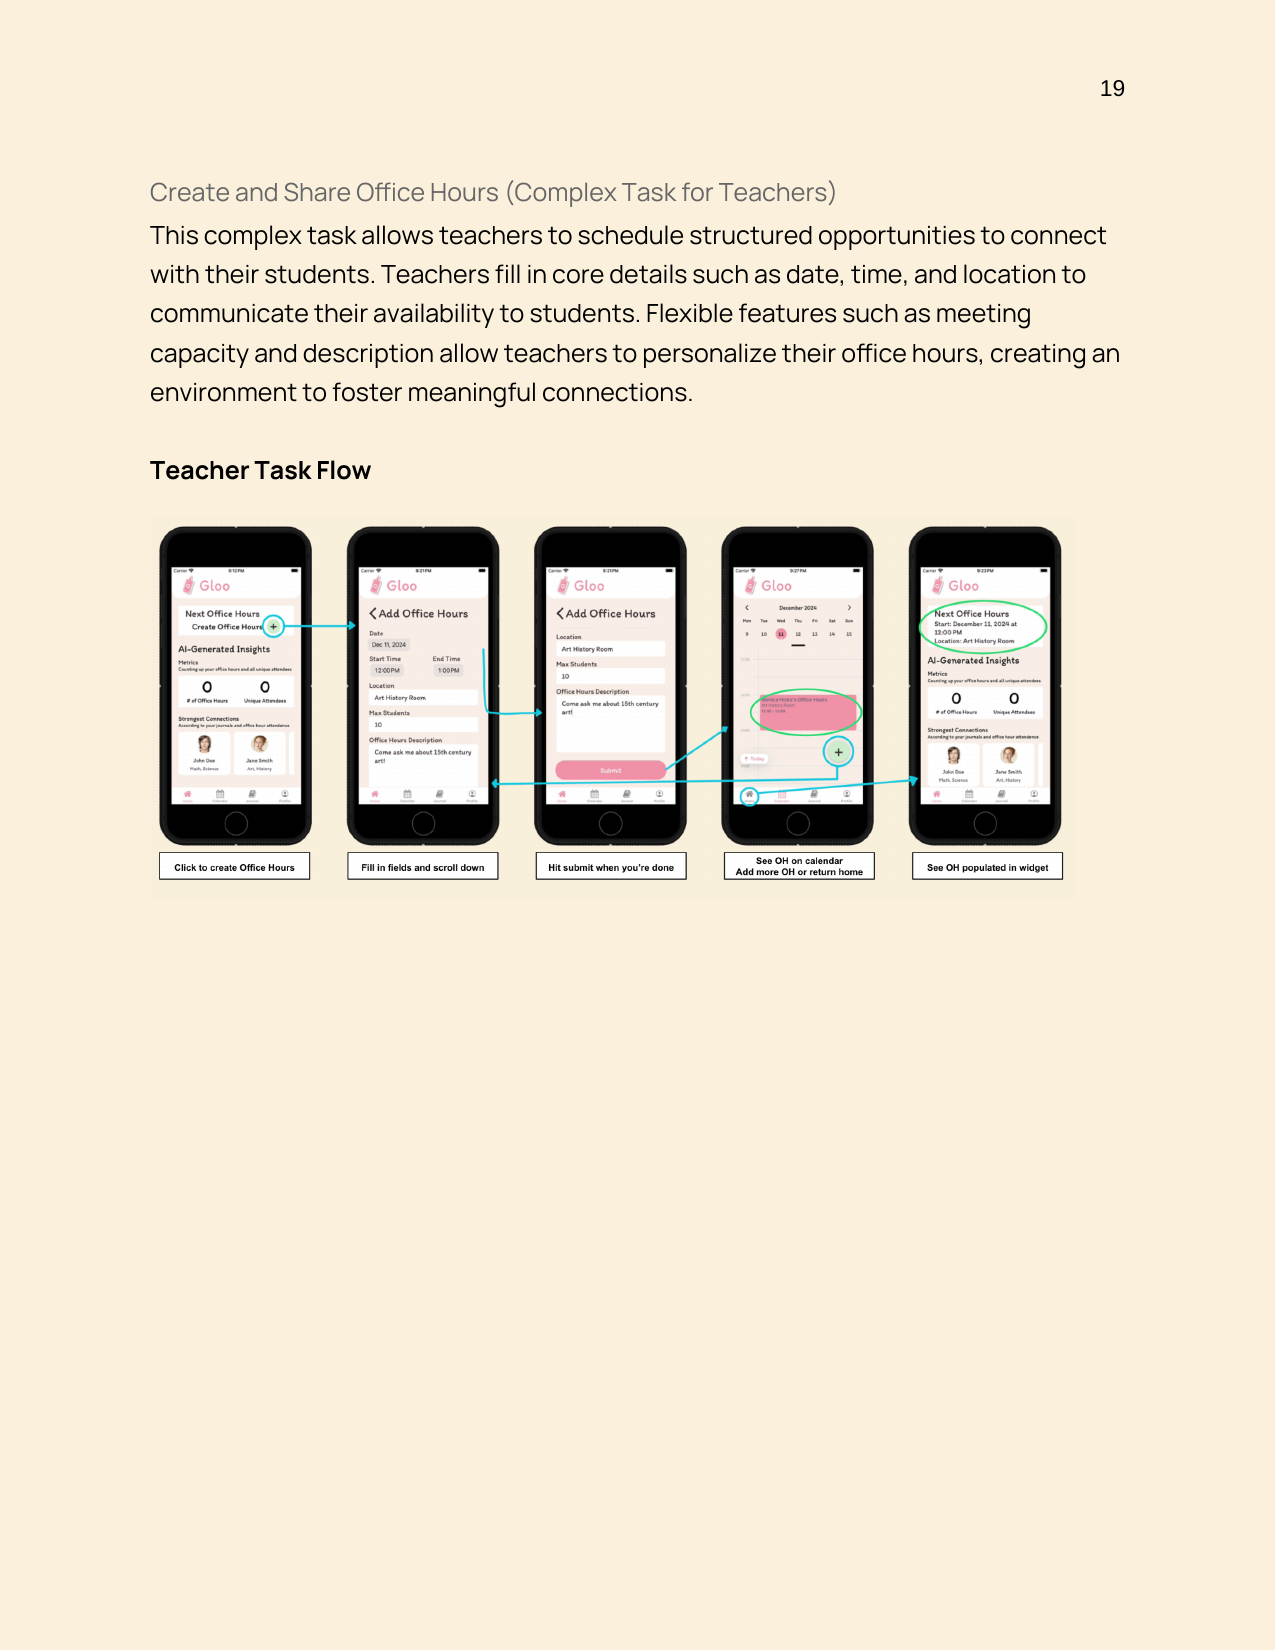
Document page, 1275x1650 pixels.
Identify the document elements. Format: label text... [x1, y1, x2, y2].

text Teacher Task Flow [150, 453, 1125, 487]
subtitle Create and Share Office Hours (Complex Task for Teachers) [150, 175, 1125, 209]
picture [150, 517, 1076, 899]
text This complex task allows teachers to schedule structured opportunities to connect with their students. Teachers fill in core details such as date, time, and location to communicate their availability to students. Flexible features such as meeting capacity and description allow teachers to personalize their office hours, creating an environment to foster meaningful connections. [150, 217, 1125, 409]
